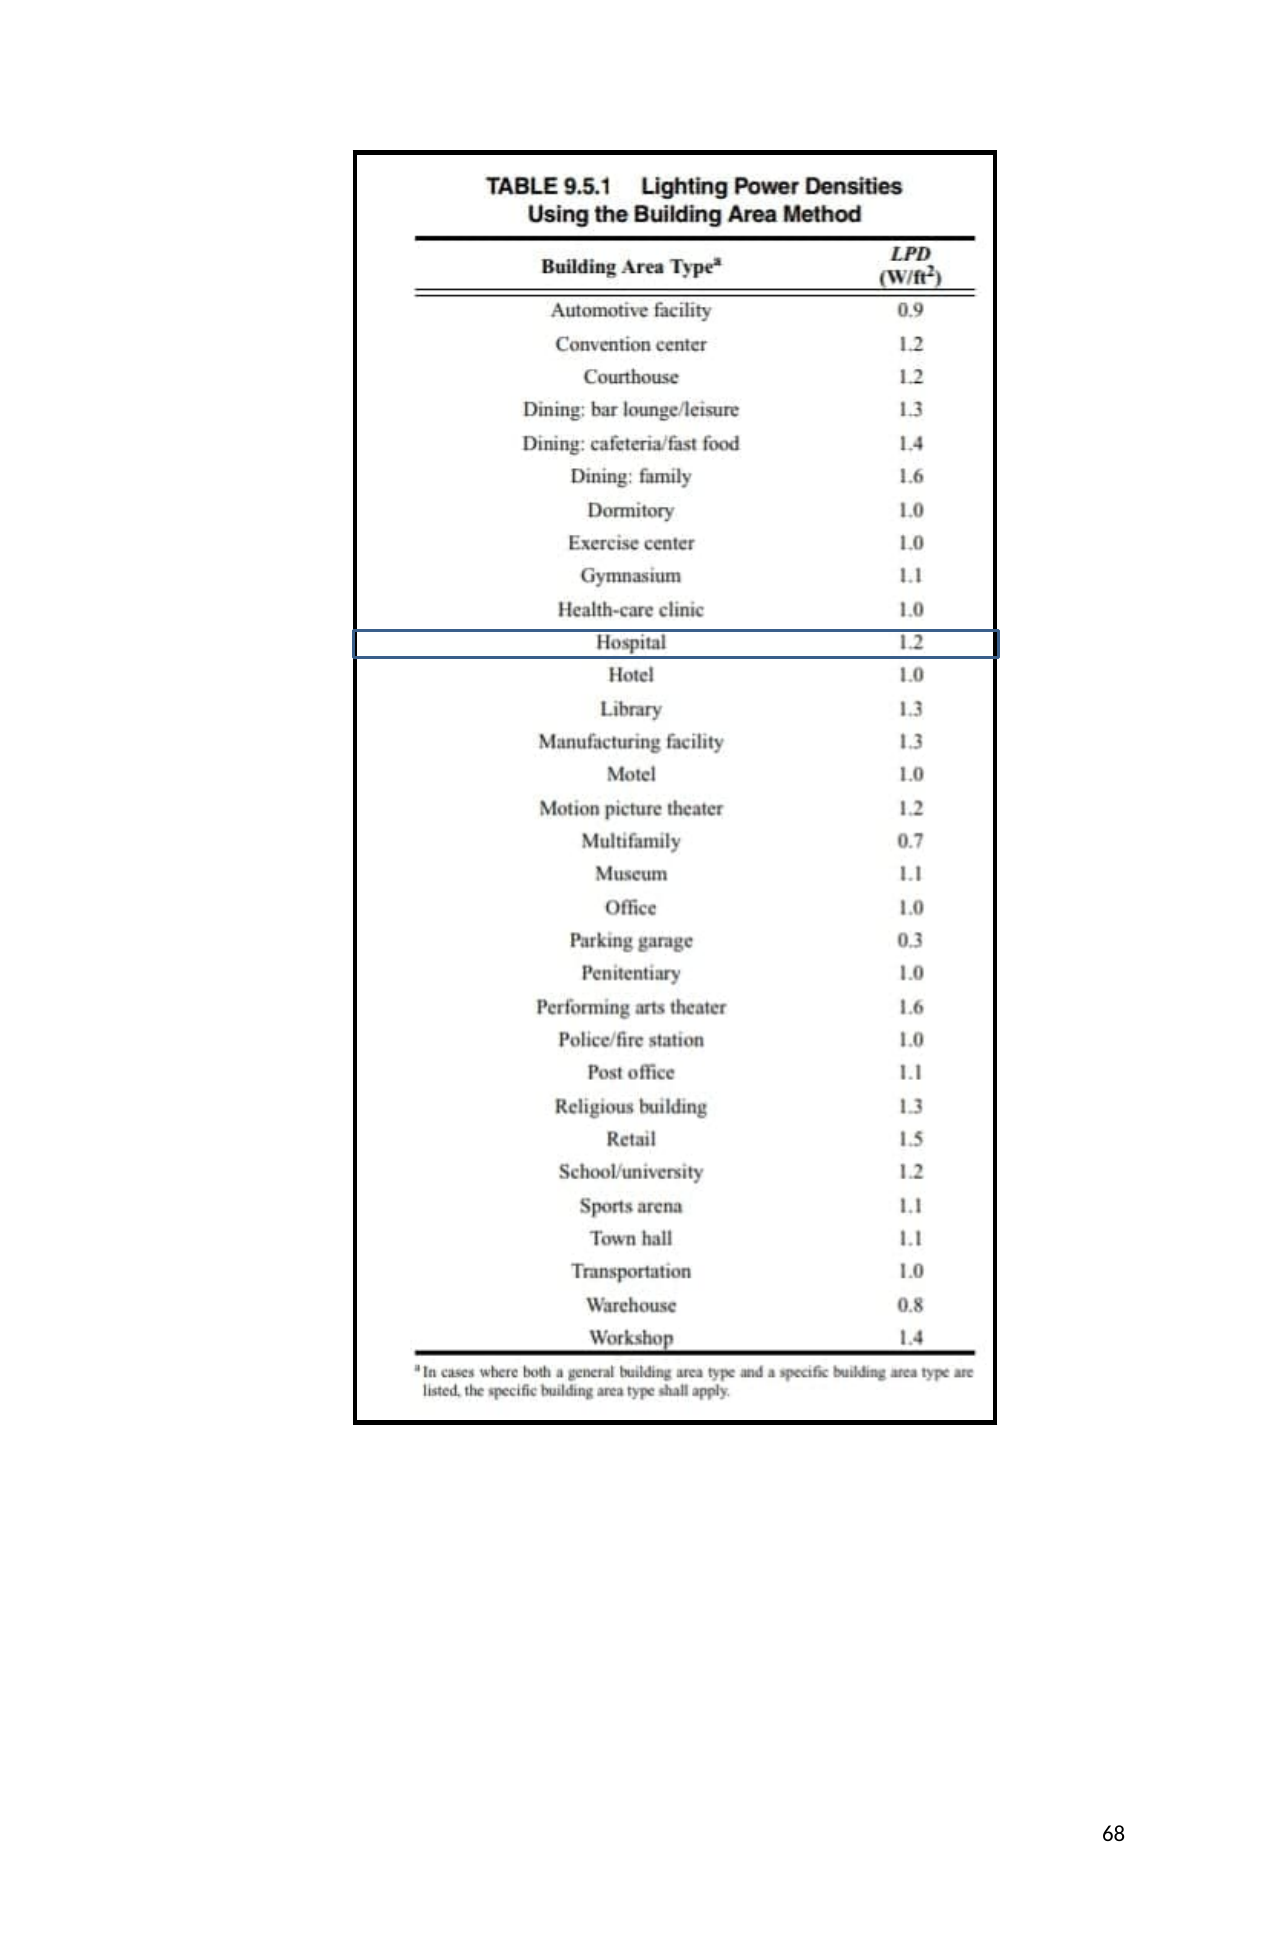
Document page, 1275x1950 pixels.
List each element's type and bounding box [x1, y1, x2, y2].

picture [357, 155, 993, 629]
picture [357, 659, 993, 1420]
picture [357, 632, 993, 656]
